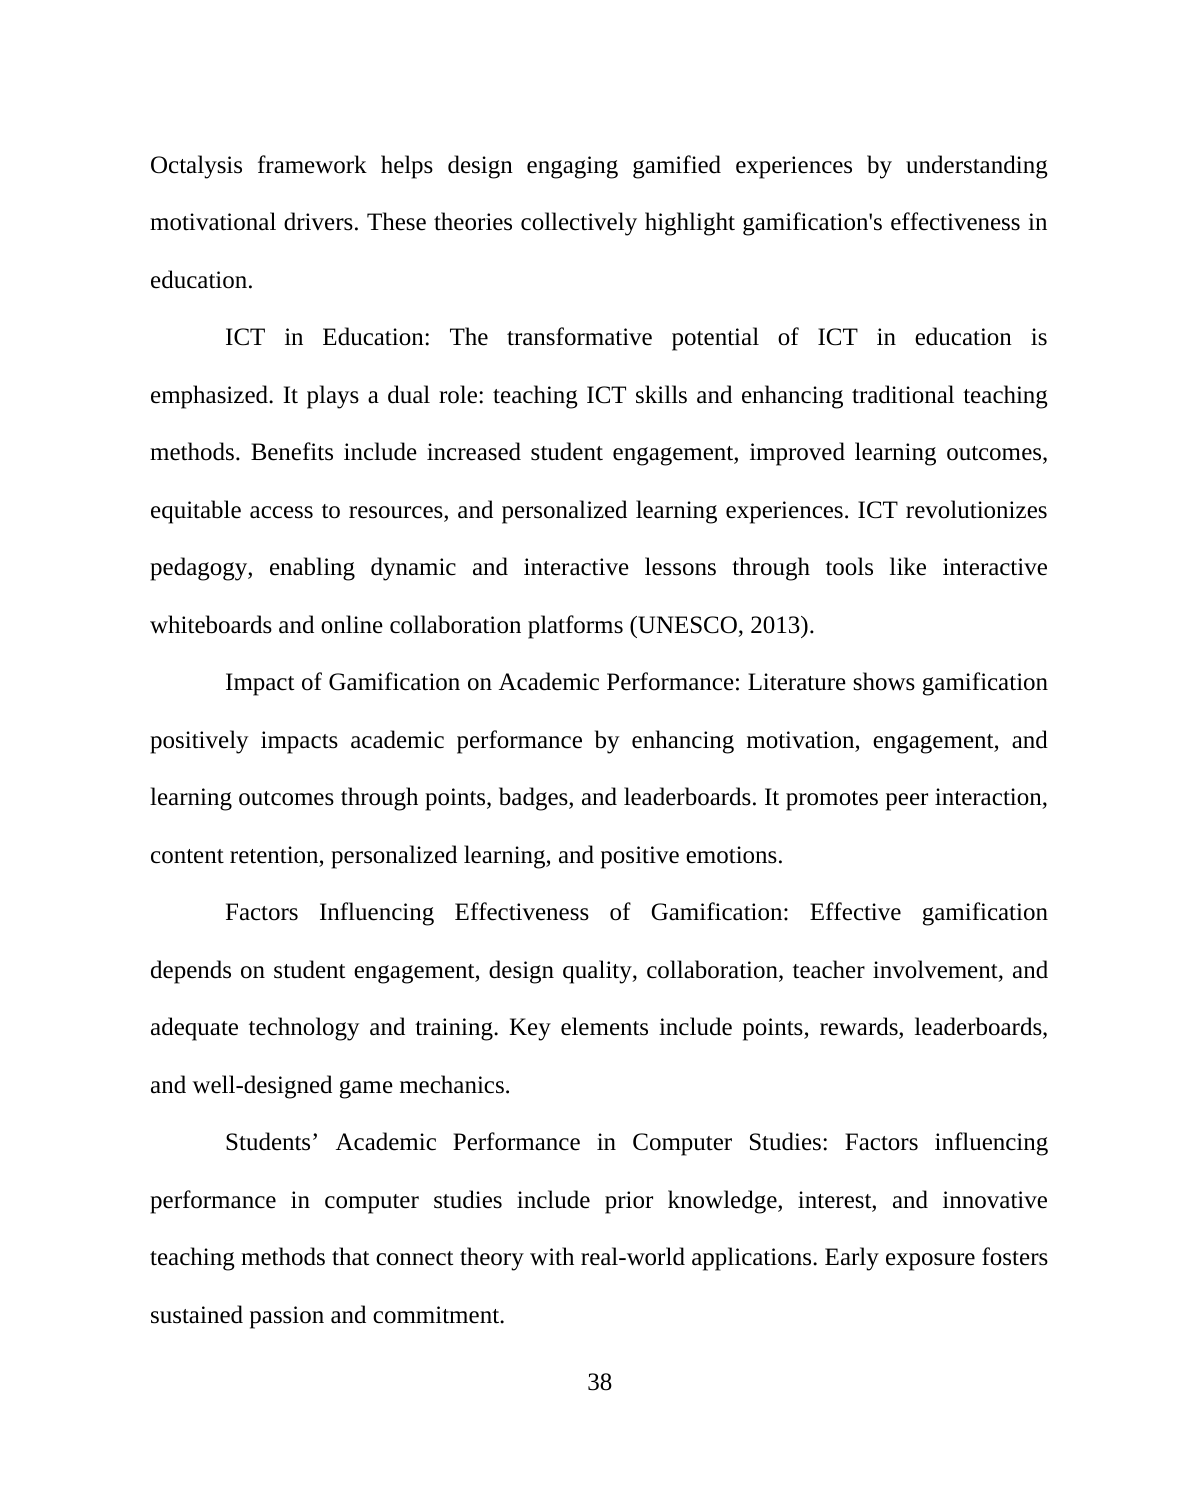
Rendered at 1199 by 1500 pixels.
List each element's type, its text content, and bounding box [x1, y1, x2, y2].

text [150, 150, 1049, 294]
text Students’ Academic Performance in Computer Studies: Factors influencing performance in computer studies include prior knowledge, interest, and innovative teaching methods that connect theory with real-world applications. Early exposure fosters sustained passion and commitment. [150, 1127, 1049, 1329]
text Impact of Gamification on Academic Performance: Literature shows gamification positively impacts academic performance by enhancing motivation, engagement, and learning outcomes through points, badges, and leaderboards. It promotes peer interaction, content retention, personalized learning, and positive emotions. [150, 667, 1049, 869]
text Factors Influencing Effectiveness of Gamification: Effective gamification depends on student engagement, design quality, collaboration, teacher involvement, and adequate technology and training. Key elements include points, rewards, leaderboards, and well-designed game mechanics. [150, 897, 1049, 1099]
text ICT in Education: The transformative potential of ICT in education is emphasized. It plays a dual role: teaching ICT skills and enhancing traditional teaching methods. Benefits include increased student engagement, improved learning outcomes, equitable access to resources, and personalized learning experiences. ICT revolutionizes pedagogy, enabling dynamic and interactive lessons through tools like interactive whiteboards and online collaboration platforms (UNESCO, 2013). [150, 322, 1049, 639]
